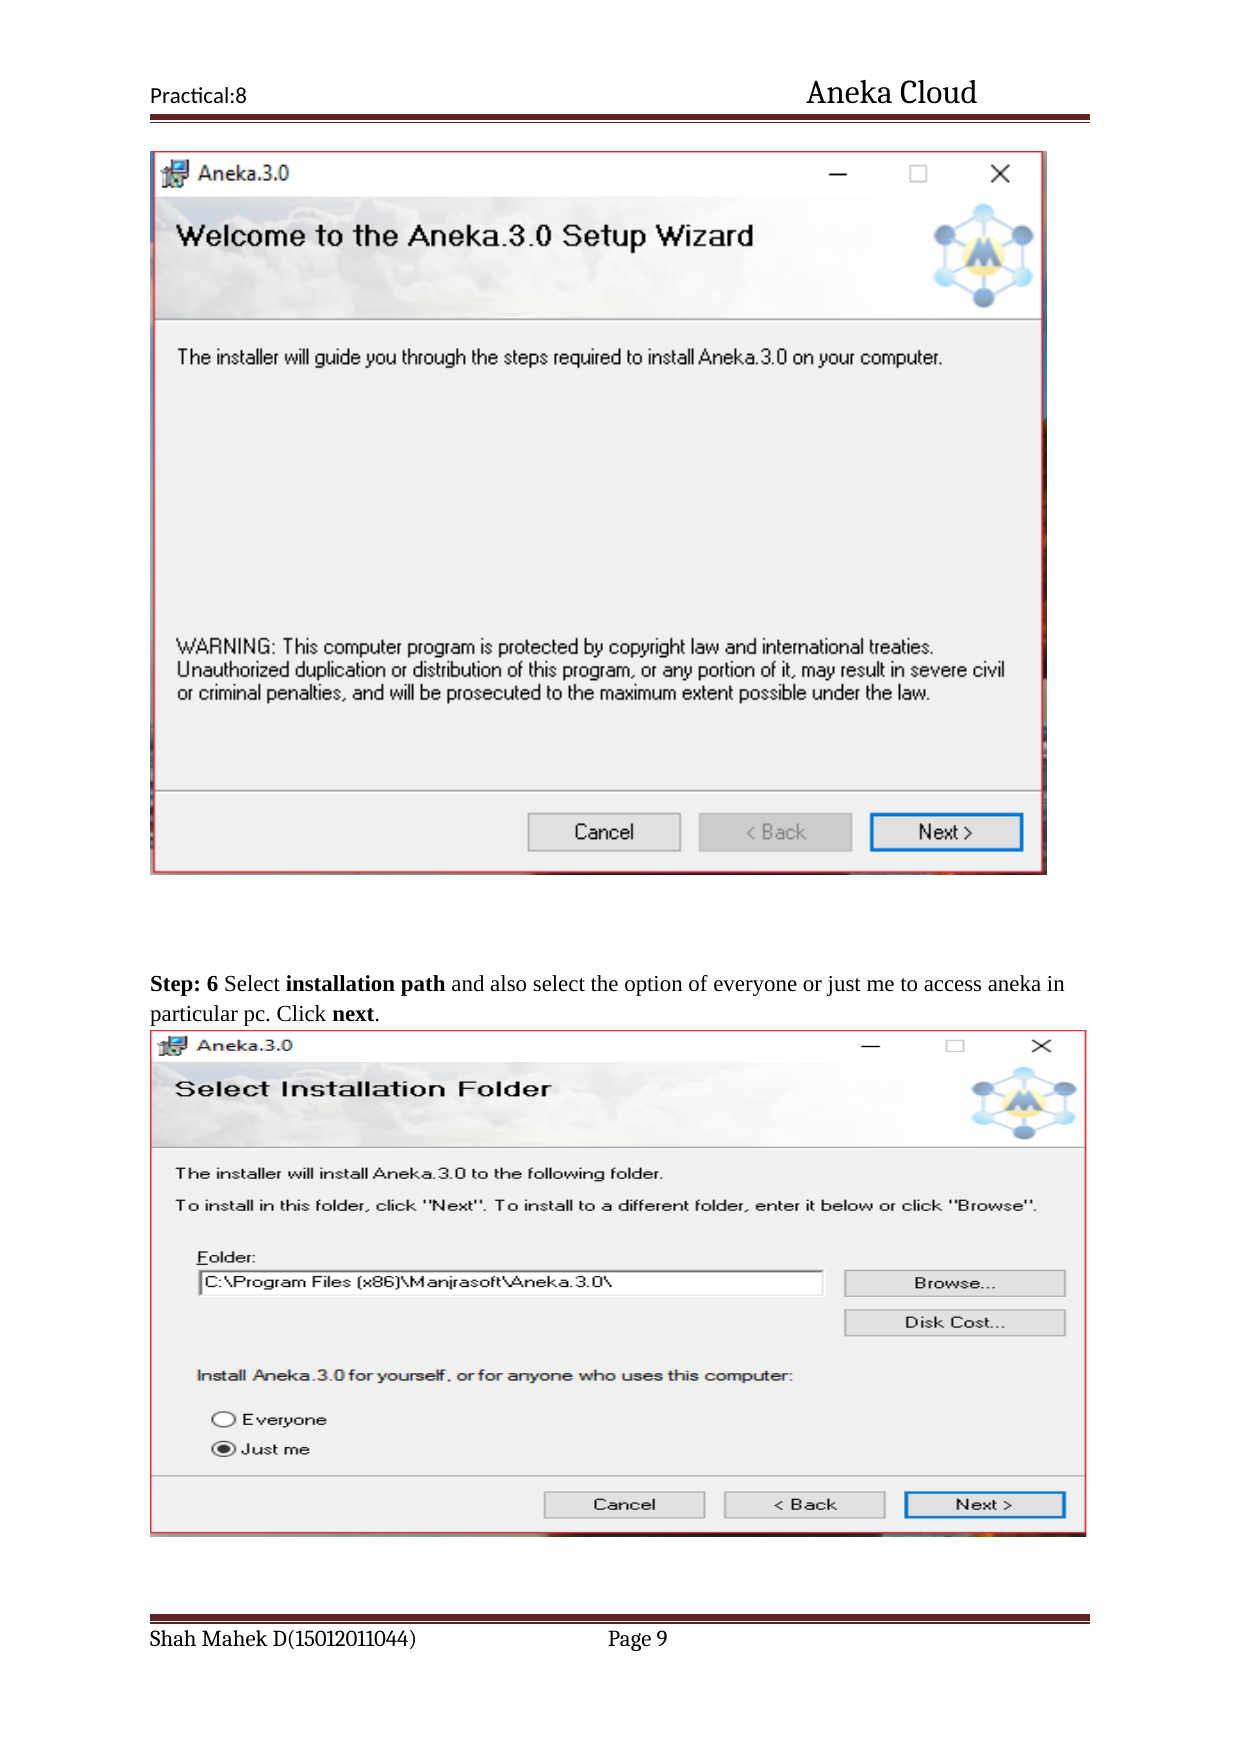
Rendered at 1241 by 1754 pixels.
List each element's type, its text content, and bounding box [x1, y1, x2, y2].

text Step: 6 Select installation path and also select the option of everyone or just me to access aneka in particular pc. Click next. [150, 970, 1090, 1026]
picture [150, 151, 1047, 875]
picture [150, 1030, 1087, 1537]
